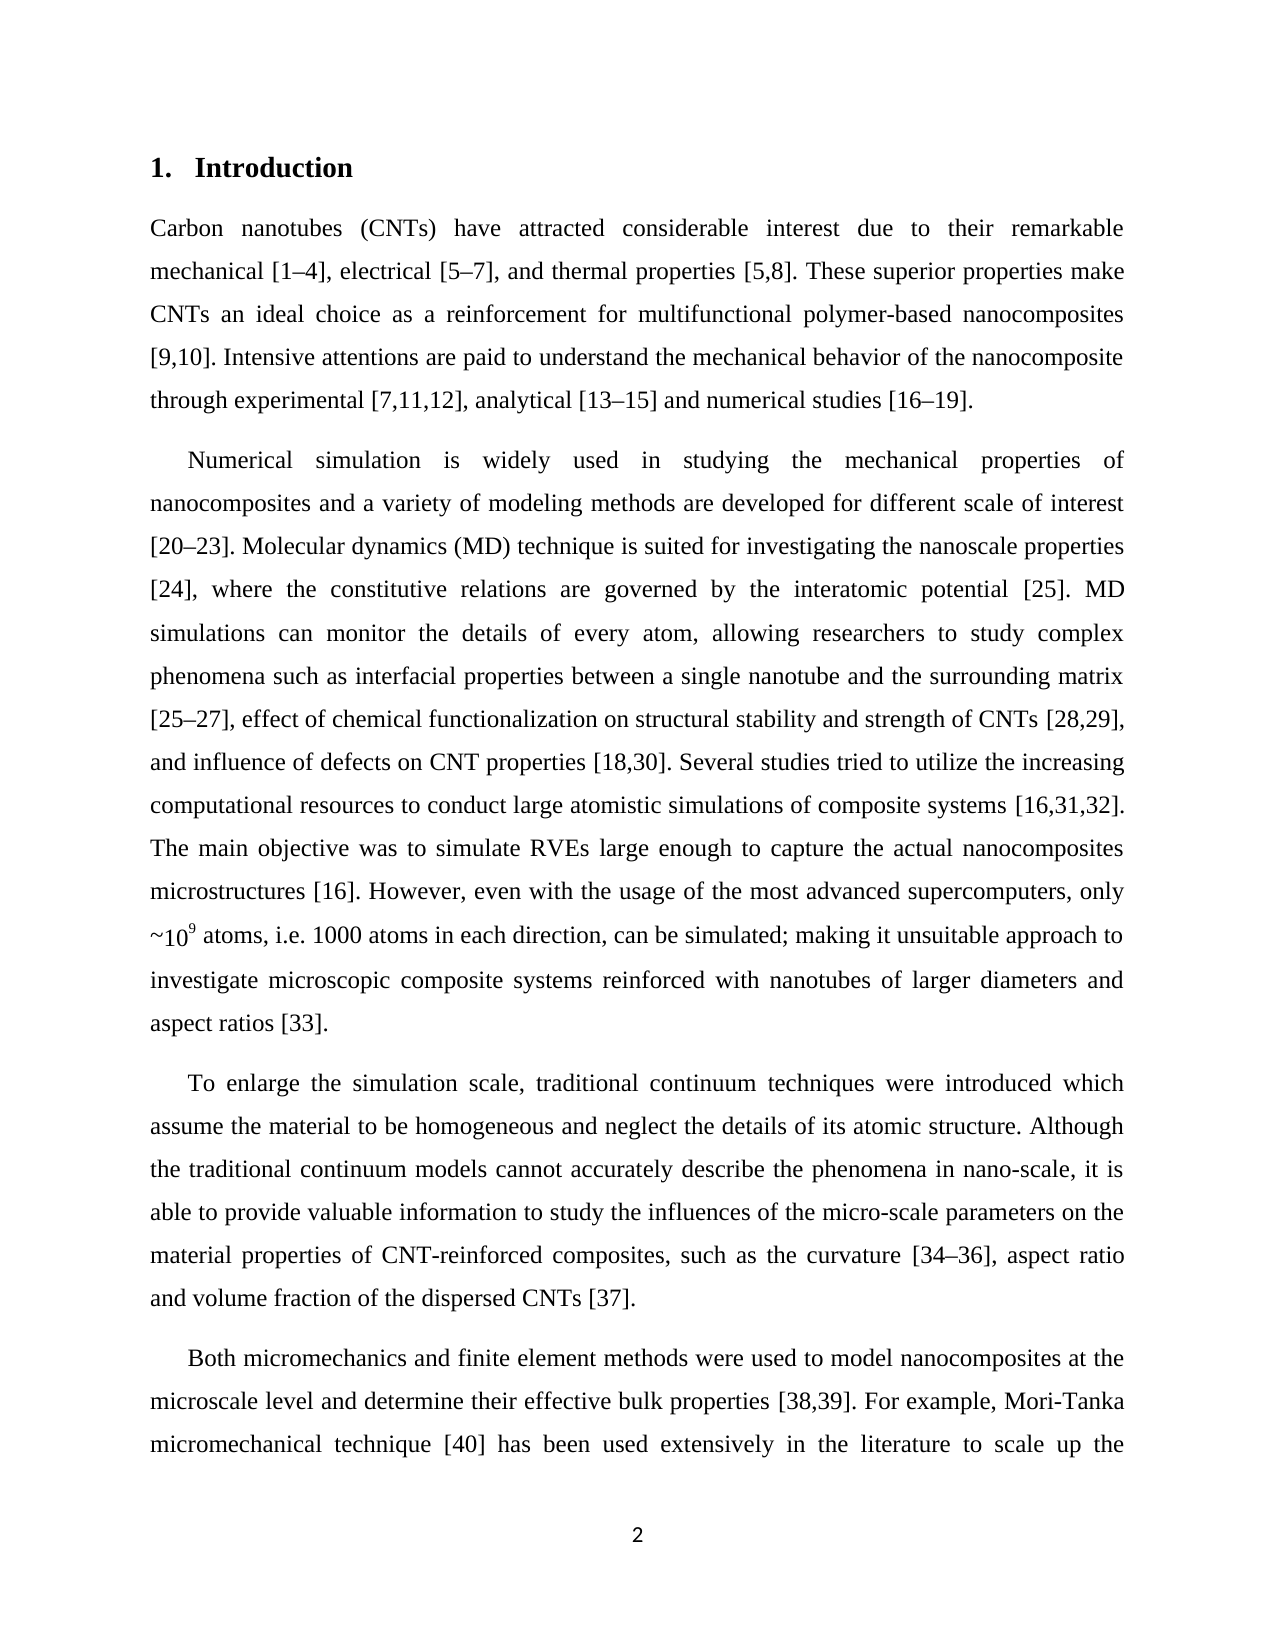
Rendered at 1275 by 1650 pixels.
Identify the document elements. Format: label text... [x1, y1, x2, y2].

text Numerical simulation is widely used in studying the mechanical properties of nanocomposites and a variety of modeling methods are developed for different scale of interest [20–23]. Molecular dynamics (MD) technique is suited for investigating the nanoscale properties [24], where the constitutive relations are governed by the interatomic potential [25]. MD simulations can monitor the details of every atom, allowing researchers to study complex phenomena such as interfacial properties between a single nanotube and the surrounding matrix [25–27], effect of chemical functionalization on structural stability and strength of CNTs [28,29], and influence of defects on CNT properties [18,30]. Several studies tried to utilize the increasing computational resources to conduct large atomistic simulations of composite systems [16,31,32]. The main objective was to simulate RVEs large enough to capture the actual nanocomposites microstructures [16]. However, even with the usage of the most advanced supercomputers, only ~ atoms, i.e. 1000 atoms in each direction, can be simulated; making it unsuitable approach to investigate microscopic composite systems reinforced with nanotubes of larger diameters and aspect ratios [33]. [150, 445, 1125, 1037]
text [150, 1343, 1125, 1458]
text Introduction [150, 150, 1125, 183]
text Carbon nanotubes (CNTs) have attracted considerable interest due to their remarkable mechanical [1–4], electrical [5–7], and thermal properties [5,8]. These superior properties make CNTs an ideal choice as a reinforcement for multifunctional polymer-based nanocomposites [9,10]. Intensive attentions are paid to understand the mechanical behavior of the nanocomposite through experimental [7,11,12], analytical [13–15] and numerical studies [16–19]. [150, 213, 1125, 414]
text To enlarge the simulation scale, traditional continuum techniques were introduced which assume the material to be homogeneous and neglect the details of its atomic structure. Although the traditional continuum models cannot accurately describe the phenomena in nano-scale, it is able to provide valuable information to study the influences of the micro-scale parameters on the material properties of CNT-reinforced composites, such as the curvature [34–36], aspect ratio and volume fraction of the dispersed CNTs [37]. [150, 1068, 1125, 1312]
